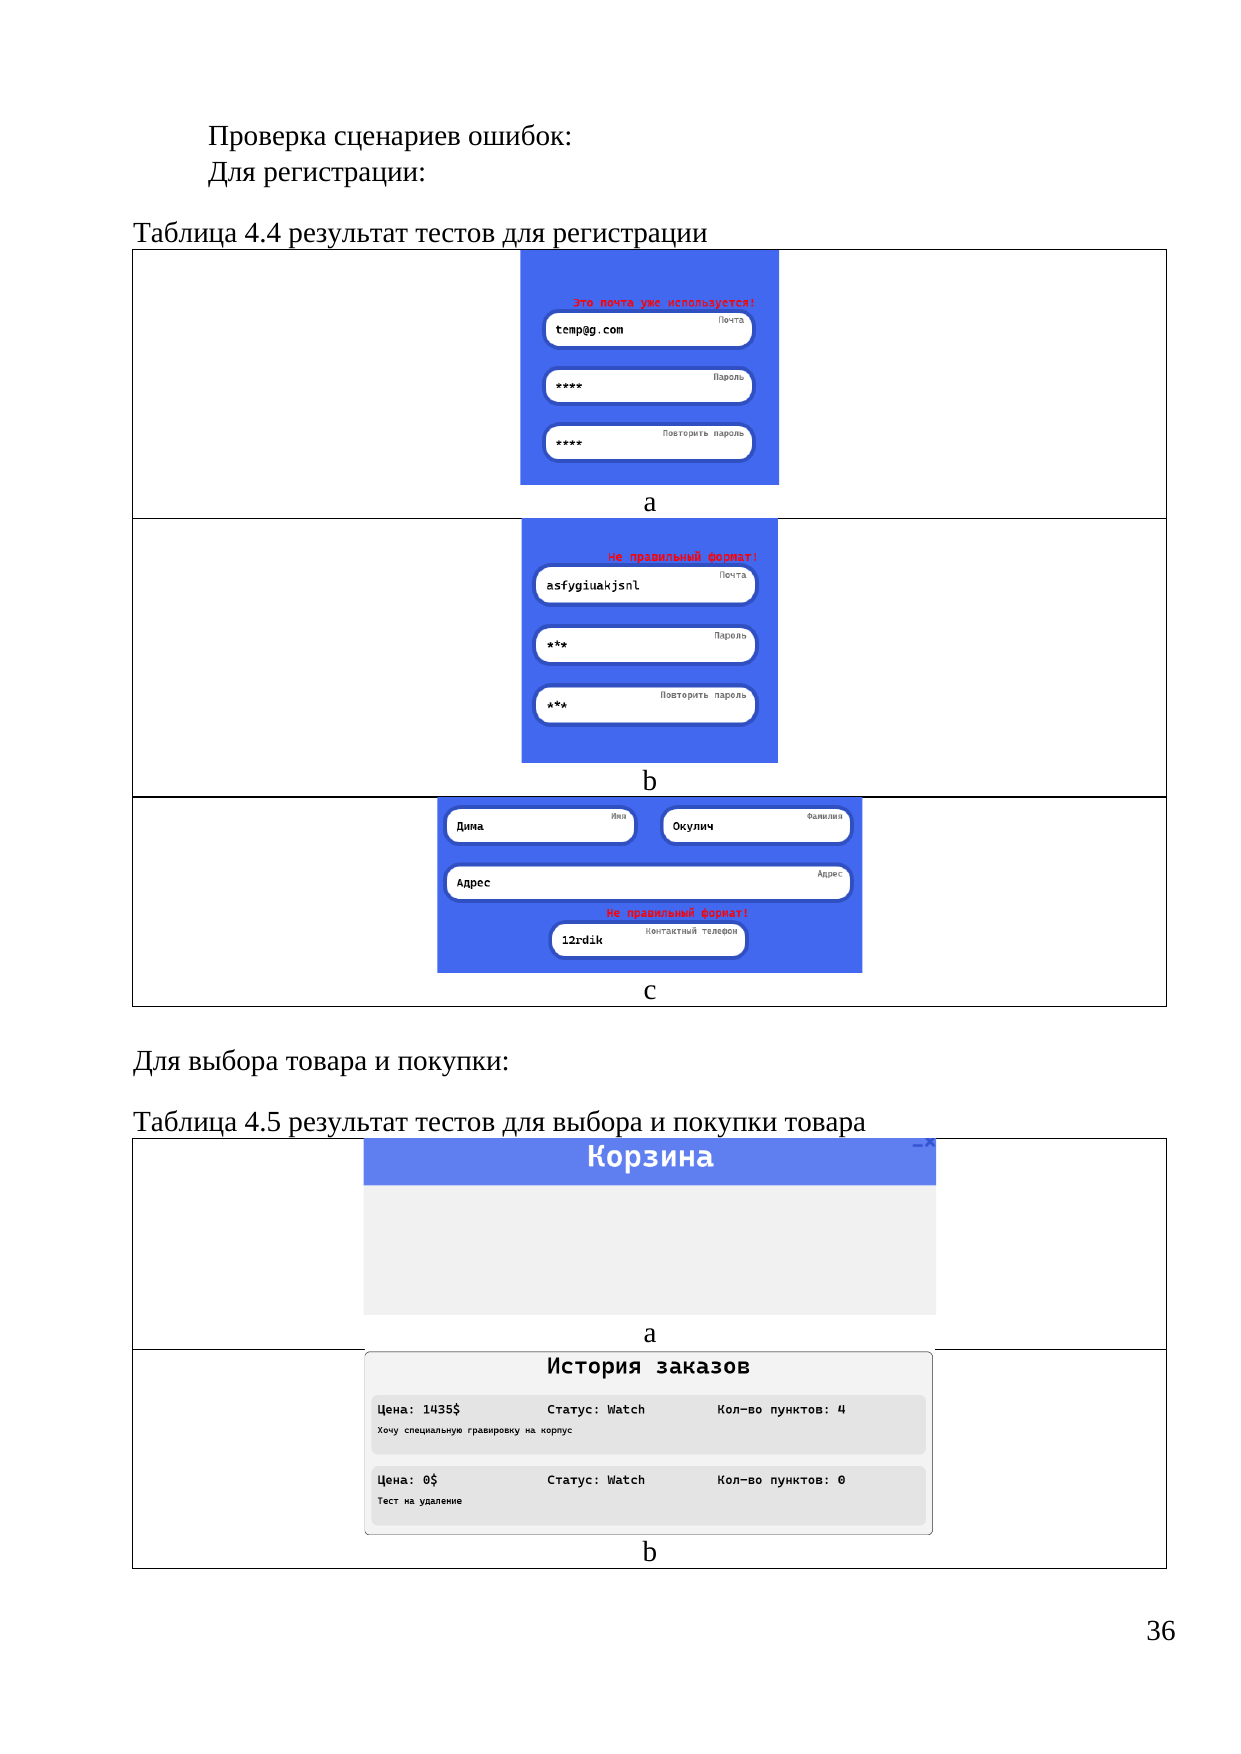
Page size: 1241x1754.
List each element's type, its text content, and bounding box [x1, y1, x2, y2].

text Для выбора товара и покупки: [133, 1043, 1175, 1077]
picture [521, 518, 778, 763]
picture [520, 250, 780, 485]
text Проверка сценариев ошибок: [133, 118, 1175, 152]
text Таблица 4.5 результат тестов для выбора и покупки товара [133, 1104, 1175, 1138]
text Таблица 4.4 результат тестов для регистрации [133, 215, 1175, 249]
picture [363, 1138, 937, 1315]
text Для регистрации: [133, 154, 1175, 188]
picture [437, 797, 863, 973]
table_header a [133, 1139, 1166, 1348]
picture [364, 1349, 935, 1535]
table_cell c [133, 798, 1166, 1006]
table_cell b [133, 519, 1166, 796]
table_header a [133, 250, 1166, 518]
table_cell b [133, 1350, 1166, 1568]
